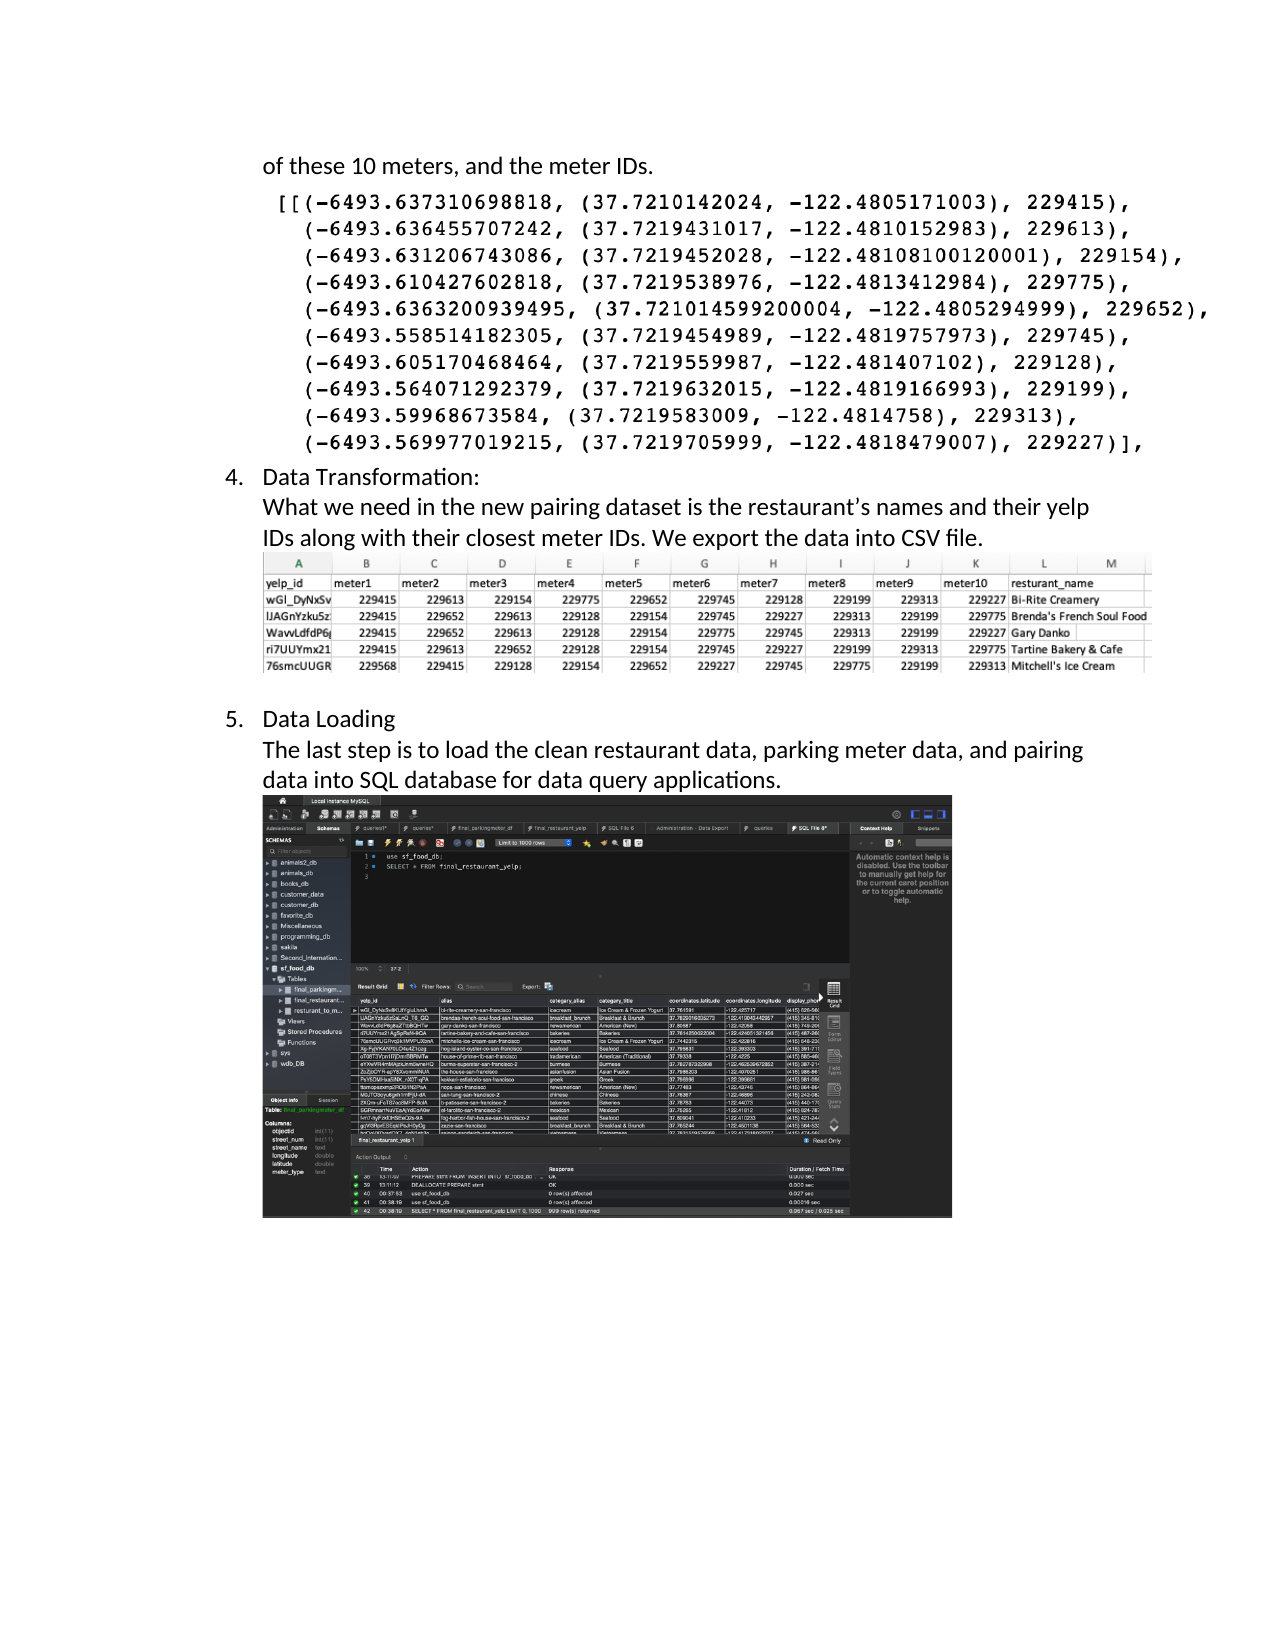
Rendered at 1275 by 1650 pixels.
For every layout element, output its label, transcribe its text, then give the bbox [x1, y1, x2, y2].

picture [262, 552, 1153, 673]
list Data Loading [225, 703, 1125, 734]
picture [262, 795, 953, 1218]
list Data Transformation: [225, 461, 1125, 491]
list What we need in the new pairing dataset is the restaurant’s names and their yelp IDs along with their closest meter IDs. We export the data into CSV file. [262, 491, 1125, 552]
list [262, 150, 1125, 180]
picture [262, 180, 1238, 461]
